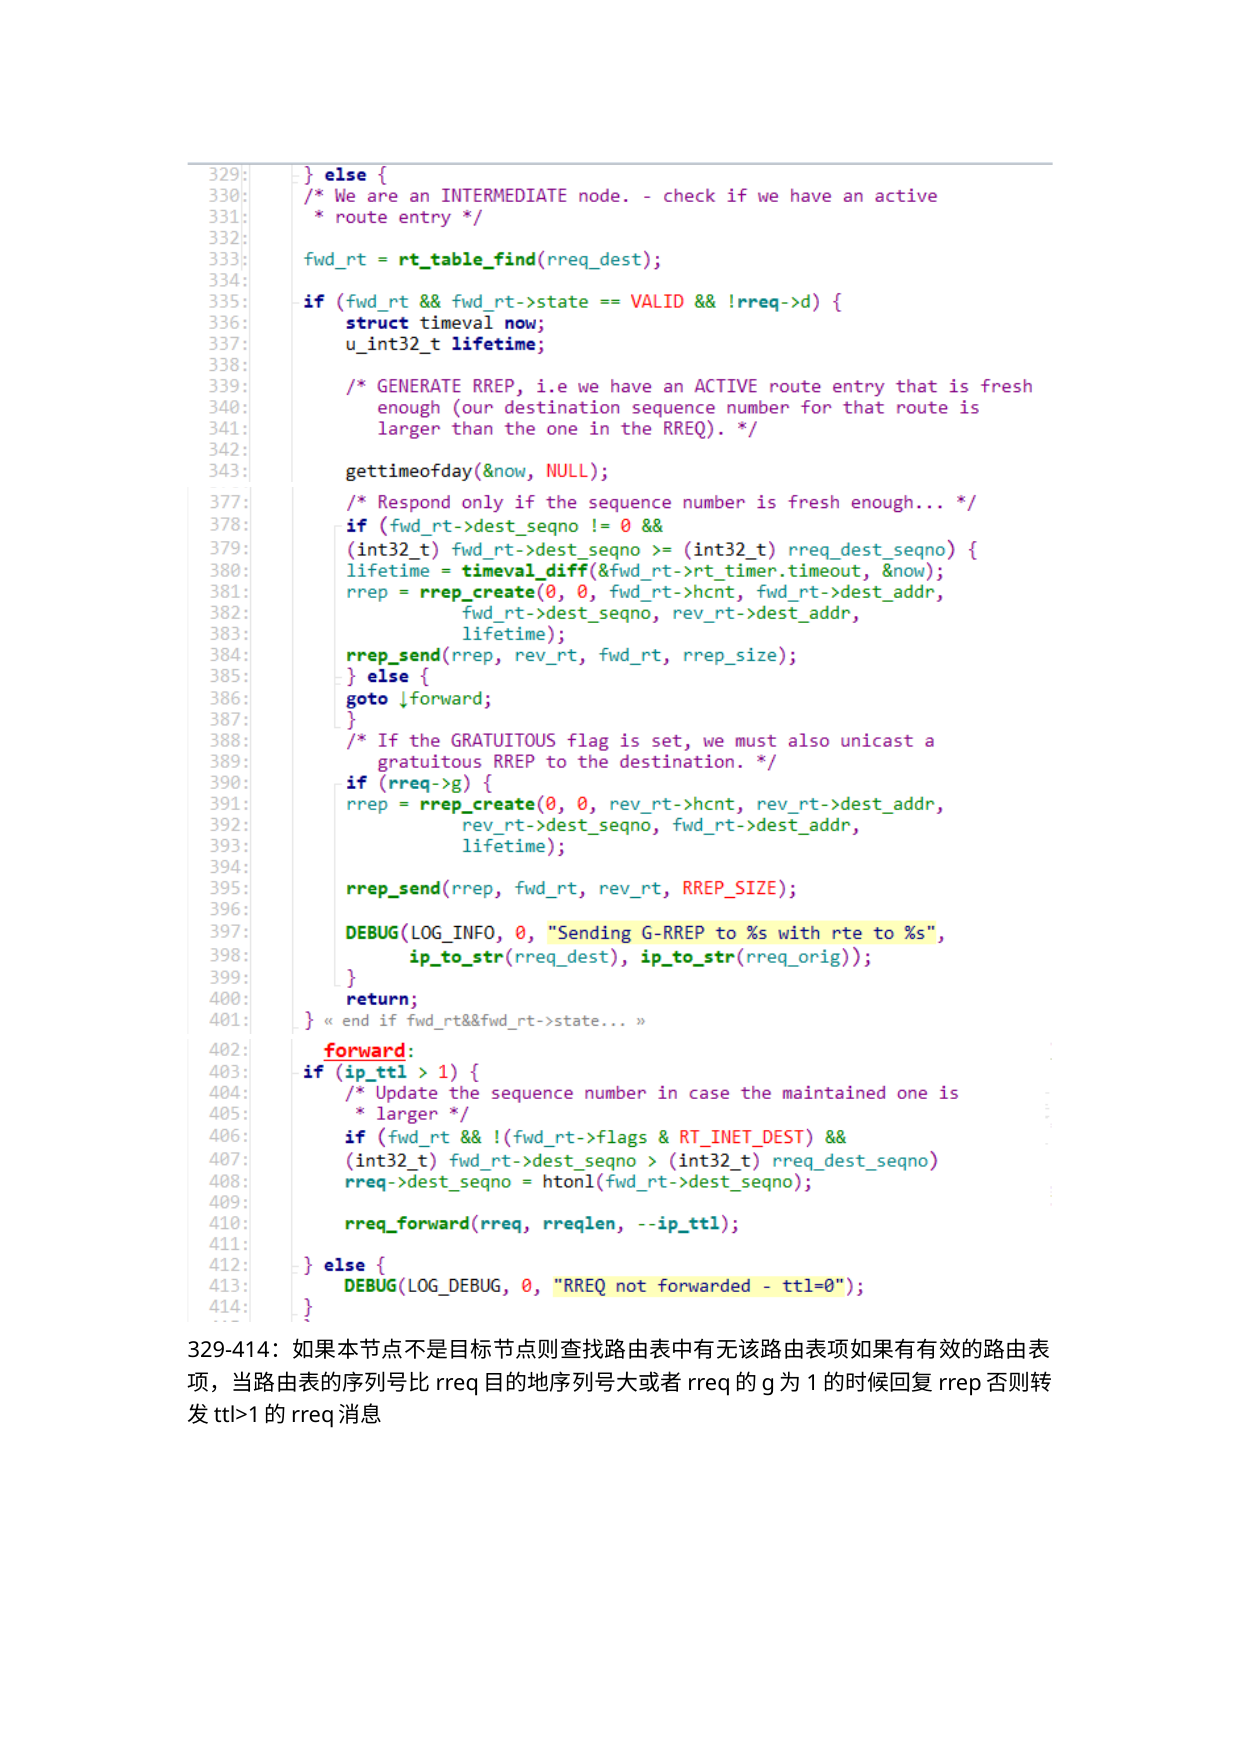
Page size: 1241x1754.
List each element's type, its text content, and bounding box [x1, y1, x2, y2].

picture [187, 487, 1052, 1034]
picture [187, 162, 1053, 482]
picture [187, 1039, 1052, 1322]
text 329-414：如果本节点不是目标节点则查找路由表中有无该路由表项如果有有效的路由表项，当路由表的序列号比rreq目的地序列号大或者rreq的g为1的时候回复rrep否则转发ttl>1的rreq消息 [187, 1332, 1053, 1429]
